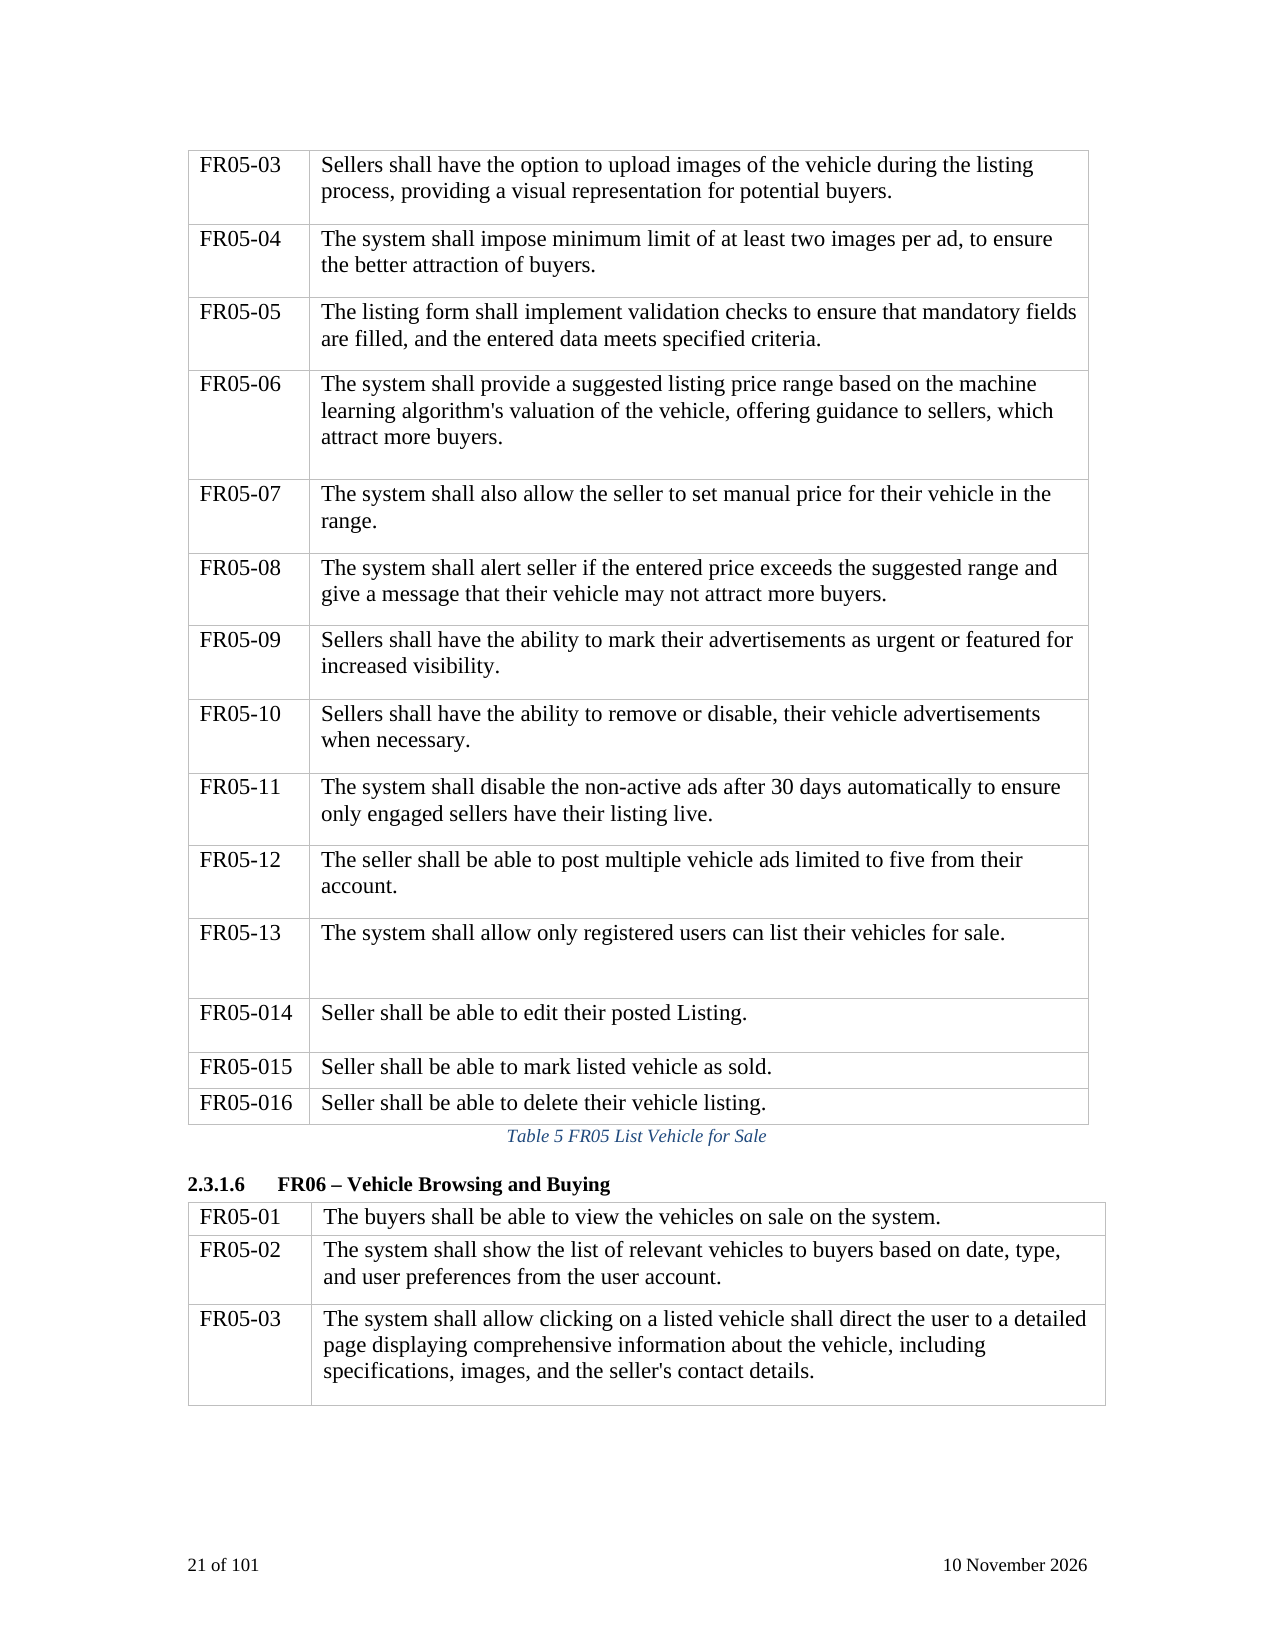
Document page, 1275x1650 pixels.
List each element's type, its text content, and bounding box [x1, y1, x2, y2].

table_cell The system shall also allow the seller to set manual price for their vehicle in the range. [310, 480, 1088, 553]
table_cell The listing form shall implement validation checks to ensure that mandatory fields are filled, and the entered data meets specified criteria. [310, 298, 1088, 369]
subtitle FR06 – Vehicle Browsing and Buying [187, 1172, 1087, 1196]
table_cell FR05-04 [189, 225, 309, 297]
table_cell Sellers shall have the option to upload images of the vehicle during the listing process, providing a visual representation for potential buyers. [310, 151, 1088, 224]
table_cell Seller shall be able to delete their vehicle listing. [310, 1089, 1088, 1124]
table_cell Seller shall be able to edit their posted Listing. [310, 999, 1088, 1052]
table_cell The system shall allow clicking on a listed vehicle shall direct the user to a detailed page displaying comprehensive information about the vehicle, including specifications, images, and the seller's contact details. [312, 1305, 1105, 1405]
table_cell FR05-02 [189, 1236, 311, 1303]
table_cell FR05-13 [189, 919, 309, 998]
table_cell FR05-05 [189, 298, 309, 369]
table_cell FR05-08 [189, 554, 309, 625]
table_cell FR05-09 [189, 626, 309, 699]
table_cell FR05-06 [189, 371, 309, 479]
table_cell FR05-016 [189, 1089, 309, 1124]
table_cell FR05-10 [189, 700, 309, 772]
table_cell The system shall disable the non-active ads after 30 days automatically to ensure only engaged sellers have their listing live. [310, 774, 1088, 844]
table_cell Seller shall be able to mark listed vehicle as sold. [310, 1053, 1088, 1088]
table_cell Sellers shall have the ability to mark their advertisements as urgent or featured for increased visibility. [310, 626, 1088, 699]
table_cell The system shall alert seller if the entered price exceeds the suggested range and give a message that their vehicle may not attract more buyers. [310, 554, 1088, 625]
table_cell The system shall show the list of relevant vehicles to buyers based on date, type, and user preferences from the user account. [312, 1236, 1105, 1303]
table_cell Sellers shall have the ability to remove or disable, their vehicle advertisements when necessary. [310, 700, 1088, 772]
table_cell The system shall provide a suggested listing price range based on the machine learning algorithm's valuation of the vehicle, offering guidance to sellers, which attract more buyers. [310, 371, 1088, 479]
table_cell FR05-03 [189, 1305, 311, 1405]
table_cell FR05-015 [189, 1053, 309, 1088]
table_header FR05-01 [189, 1203, 311, 1235]
table_cell The system shall allow only registered users can list their vehicles for sale. [310, 919, 1088, 998]
table_cell FR05-03 [189, 151, 309, 224]
table_cell The seller shall be able to post multiple vehicle ads limited to five from their account. [310, 846, 1088, 918]
table_header The buyers shall be able to view the vehicles on sale on the system. [312, 1203, 1105, 1235]
text Table 5 FR05 List Vehicle for Sale [187, 1125, 1087, 1147]
table_cell FR05-07 [189, 480, 309, 553]
table_cell FR05-11 [189, 774, 309, 844]
table_cell FR05-12 [189, 846, 309, 918]
table_cell FR05-014 [189, 999, 309, 1052]
table_cell The system shall impose minimum limit of at least two images per ad, to ensure the better attraction of buyers. [310, 225, 1088, 297]
